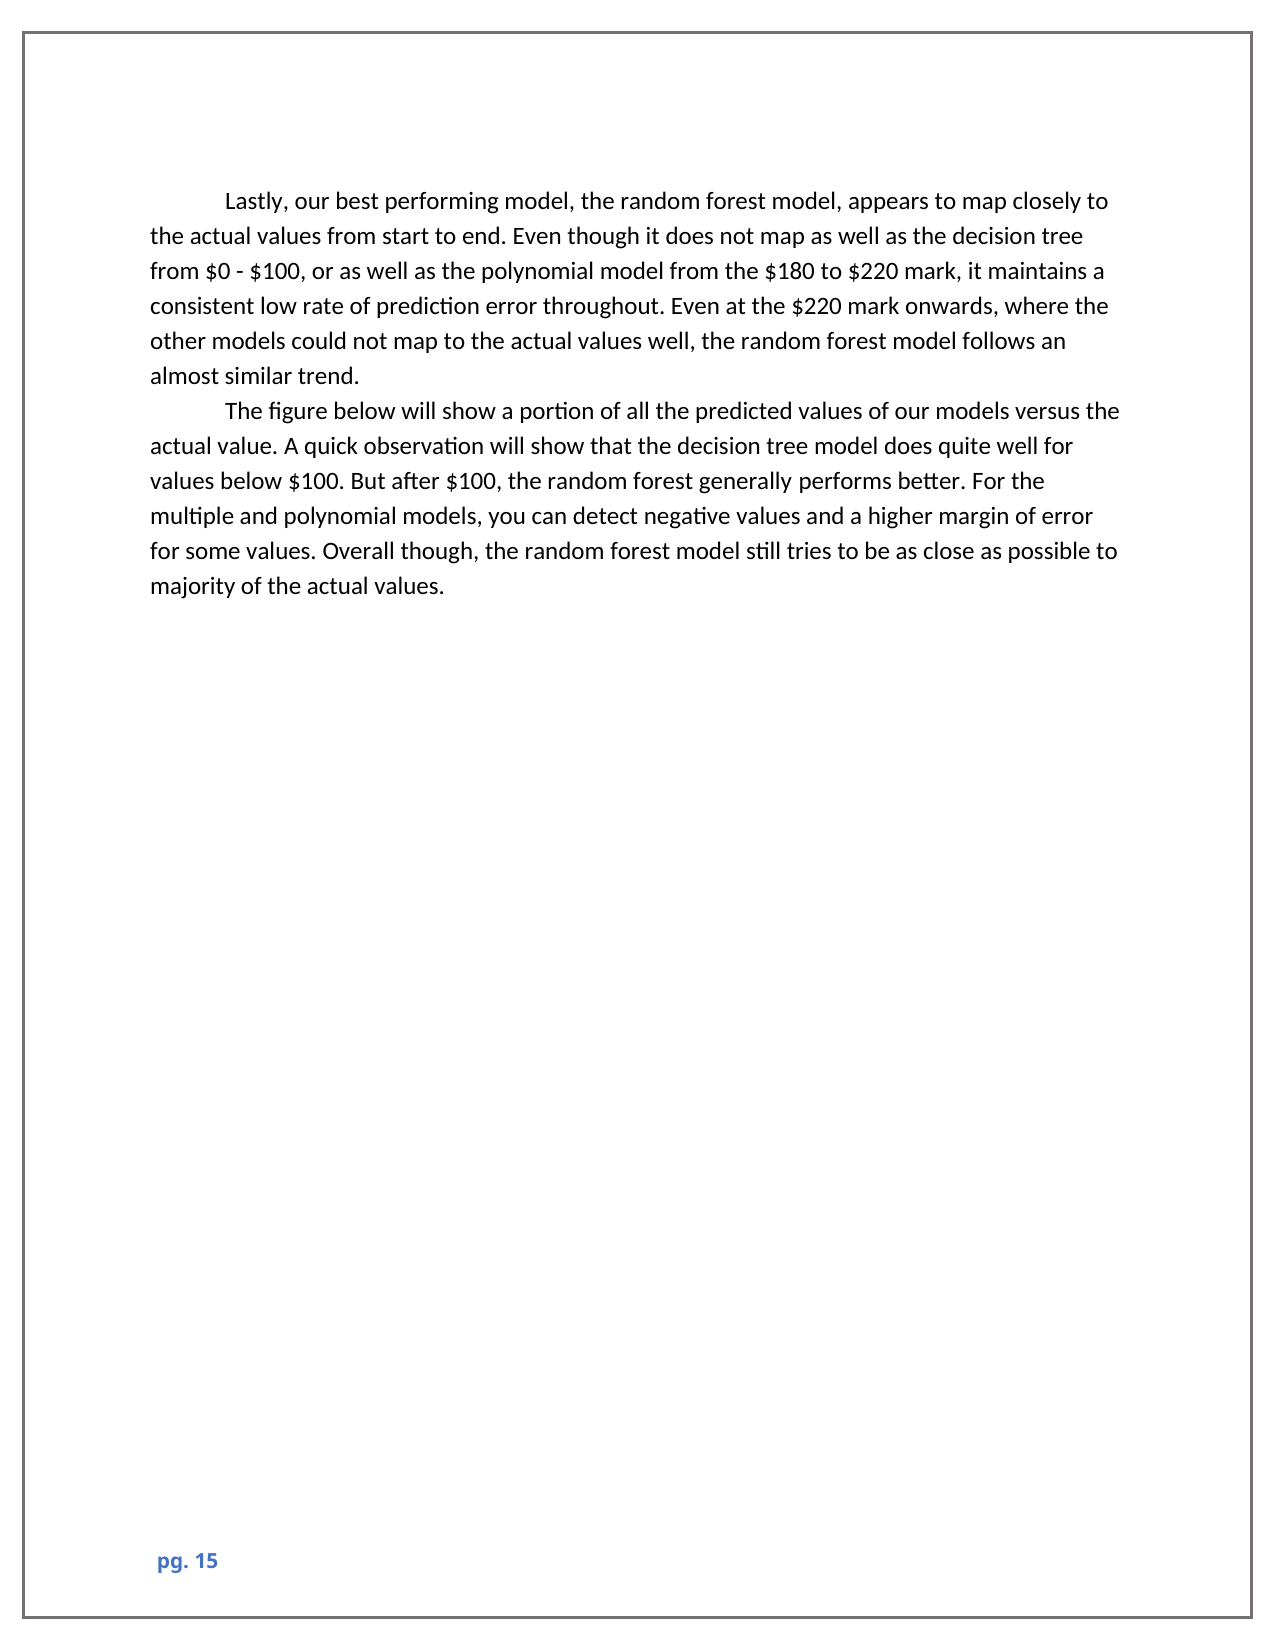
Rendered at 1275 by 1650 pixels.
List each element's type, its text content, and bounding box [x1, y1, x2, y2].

text The figure below will show a portion of all the predicted values of our models versus the actual value. A quick observation will show that the decision tree model does quite well for values below $100. But after $100, the random forest generally performs better. For the multiple and polynomial models, you can detect negative values and a higher margin of error for some values. Overall though, the random forest model still tries to be as close as possible to majority of the actual values. [150, 395, 1125, 601]
text Lastly, our best performing model, the random forest model, appears to map closely to the actual values from start to end. Even though it does not map as well as the decision tree from $0 - $100, or as well as the polynomial model from the $180 to $220 mark, it maintains a consistent low rate of prediction error throughout. Even at the $220 mark onwards, where the other models could not map to the actual values well, the random forest model follows an almost similar trend. [150, 150, 1125, 391]
